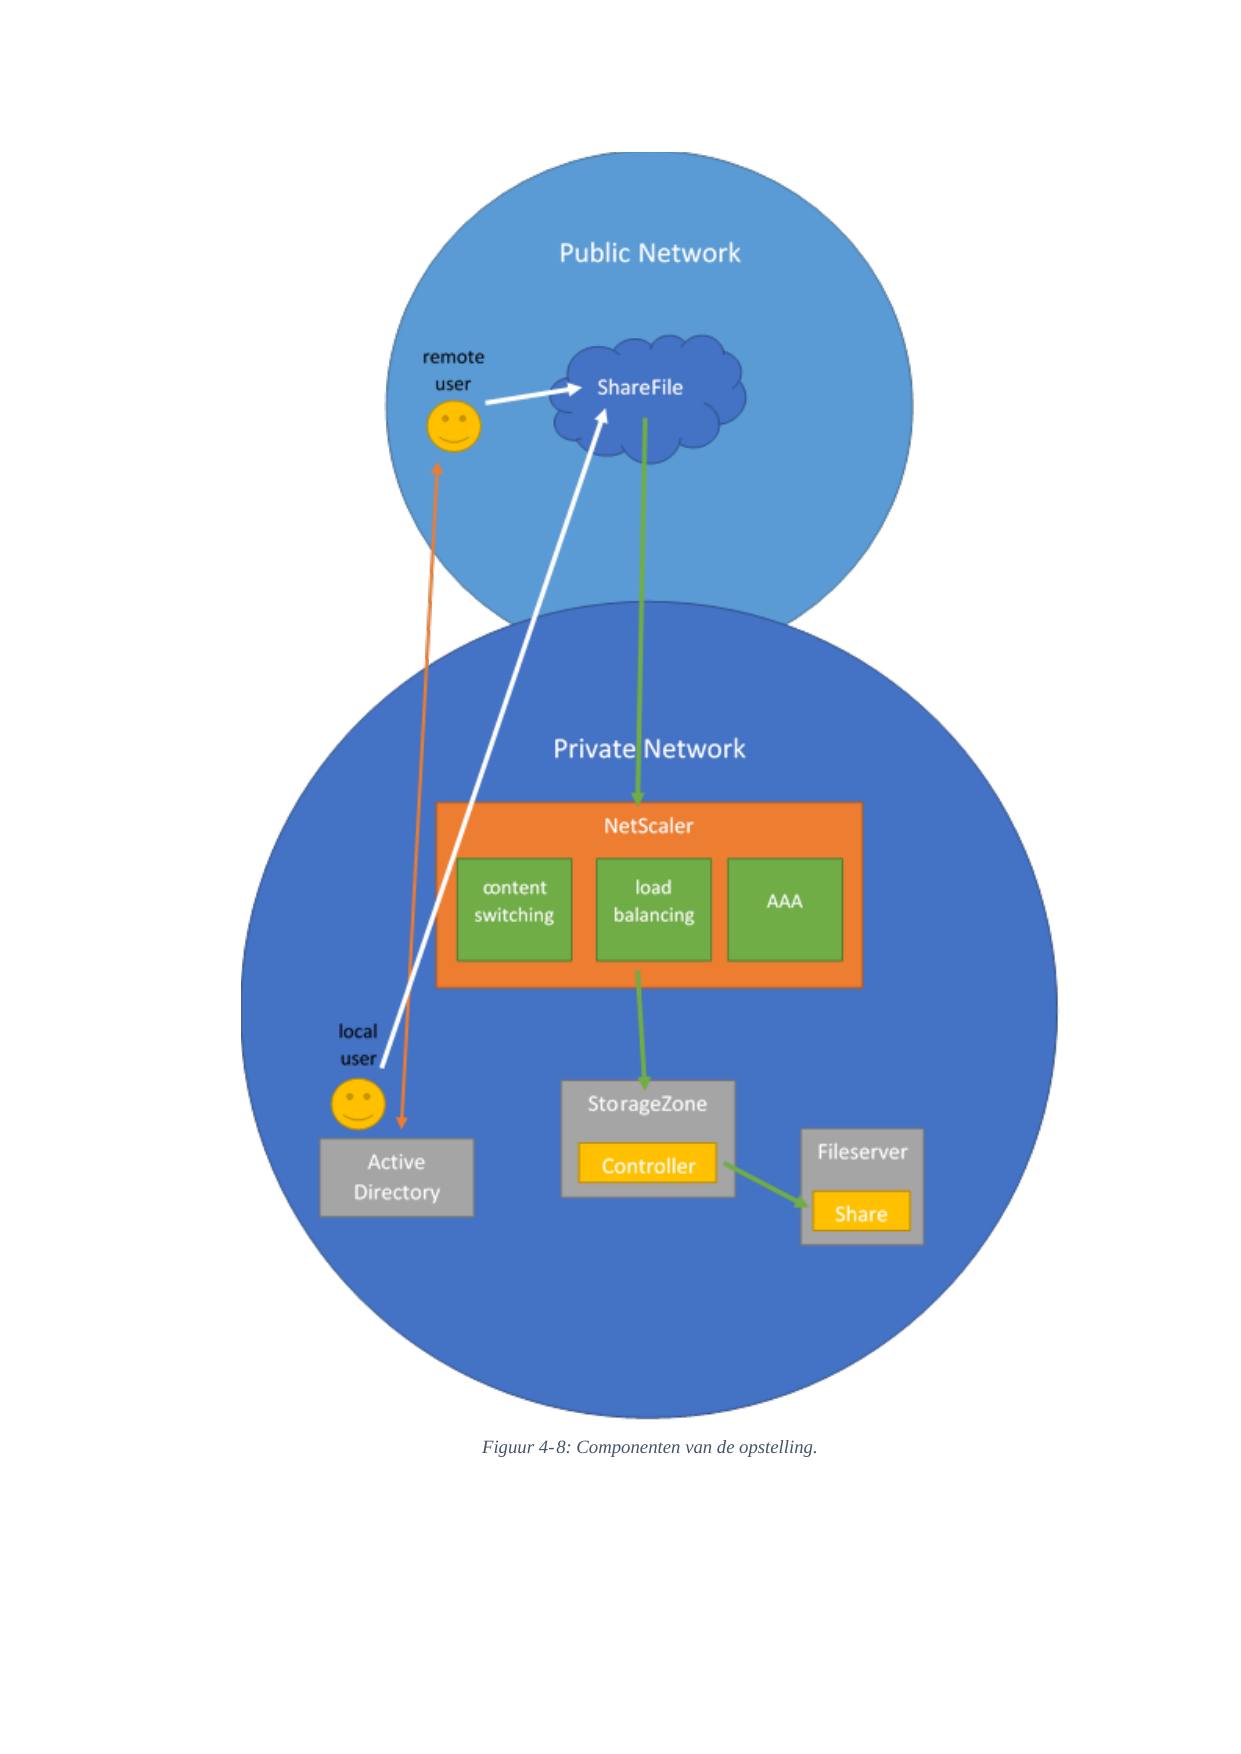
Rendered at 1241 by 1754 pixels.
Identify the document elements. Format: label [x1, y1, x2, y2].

picture [241, 152, 1060, 1424]
